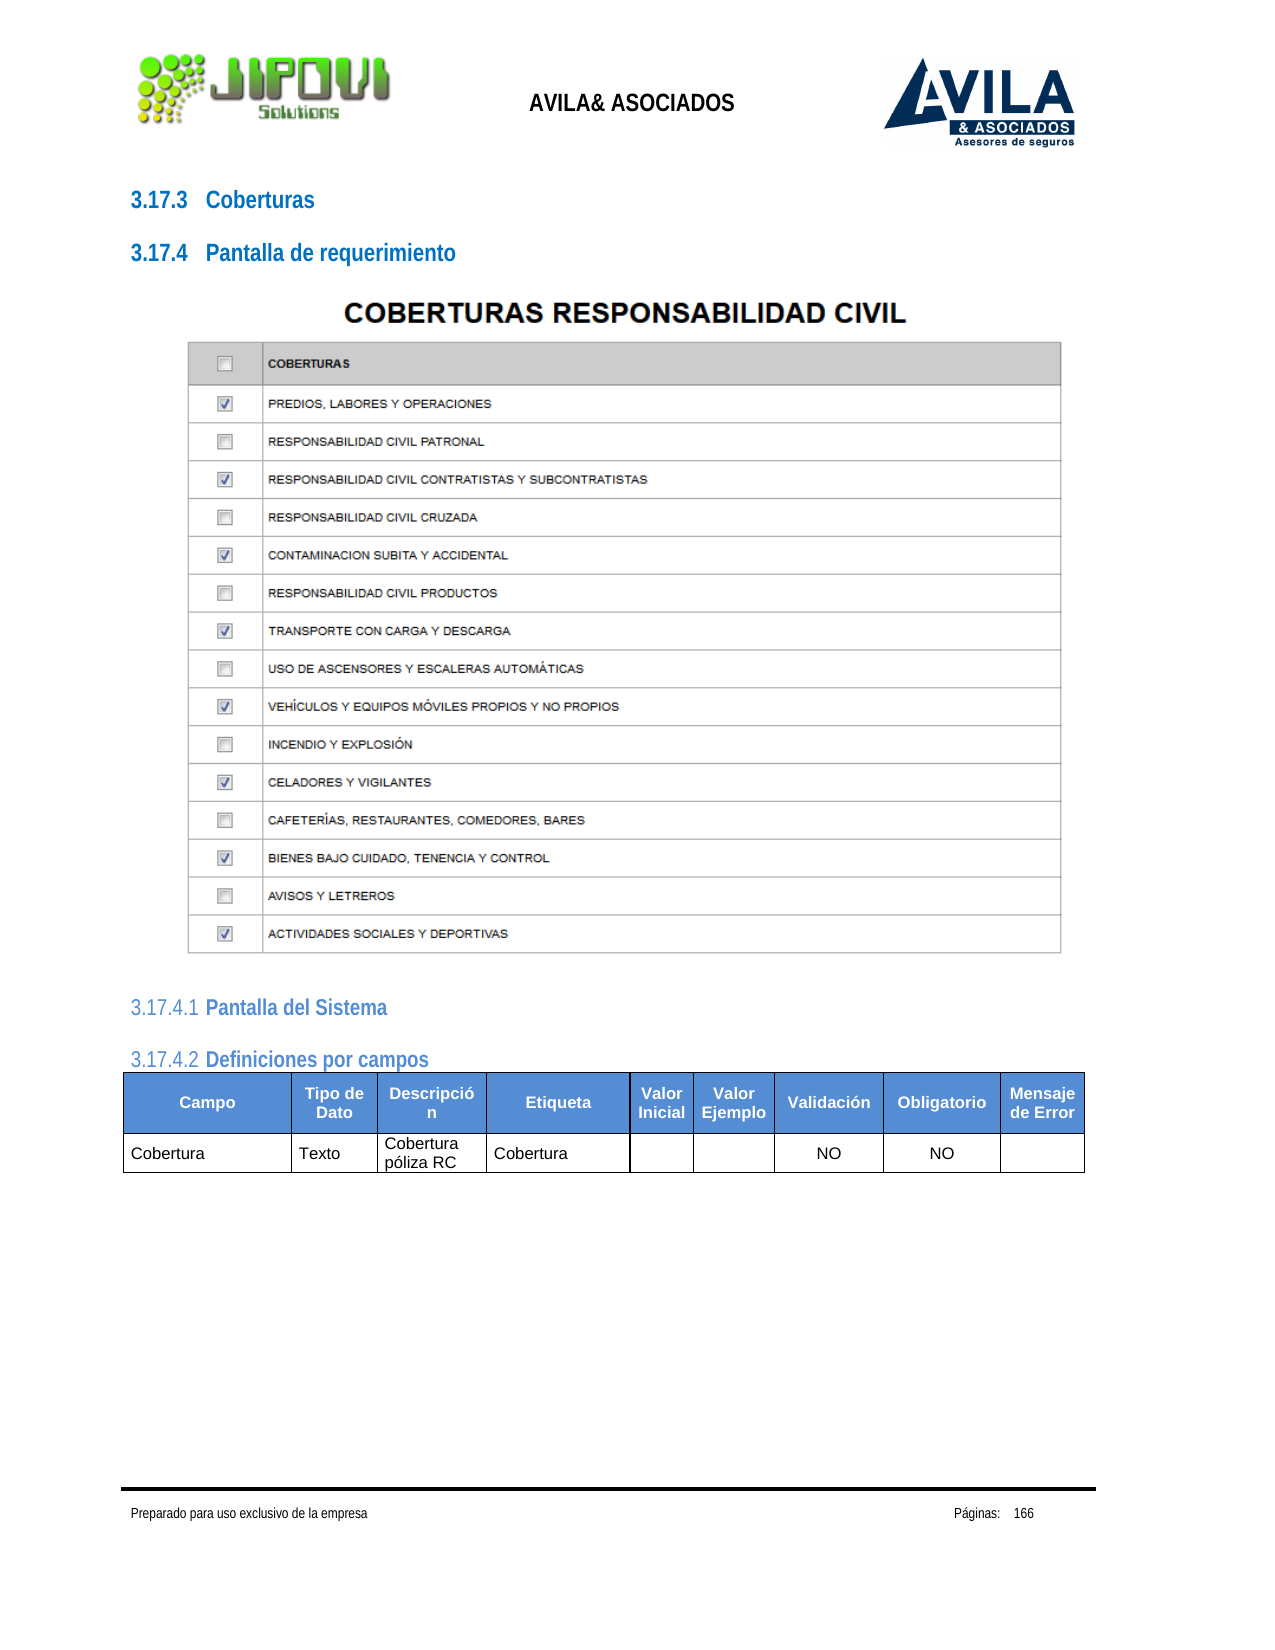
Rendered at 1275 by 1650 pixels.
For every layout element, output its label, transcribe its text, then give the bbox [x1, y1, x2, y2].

subtitle Pantalla de requerimiento [131, 238, 1092, 267]
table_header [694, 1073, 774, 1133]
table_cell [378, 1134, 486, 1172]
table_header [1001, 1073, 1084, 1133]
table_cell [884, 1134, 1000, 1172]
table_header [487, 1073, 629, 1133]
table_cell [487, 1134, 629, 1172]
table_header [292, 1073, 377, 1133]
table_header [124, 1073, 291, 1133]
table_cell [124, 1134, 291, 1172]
picture [131, 47, 394, 128]
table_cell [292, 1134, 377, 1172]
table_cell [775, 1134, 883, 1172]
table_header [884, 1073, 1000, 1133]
picture [151, 291, 1072, 970]
picture [881, 57, 1077, 148]
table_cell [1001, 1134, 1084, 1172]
subtitle Definiciones por campos [131, 1046, 1092, 1072]
subtitle Coberturas [131, 184, 1092, 213]
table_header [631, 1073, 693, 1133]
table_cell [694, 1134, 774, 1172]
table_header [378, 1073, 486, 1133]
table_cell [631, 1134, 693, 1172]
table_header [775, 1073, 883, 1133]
subtitle Pantalla del Sistema [131, 994, 1092, 1021]
